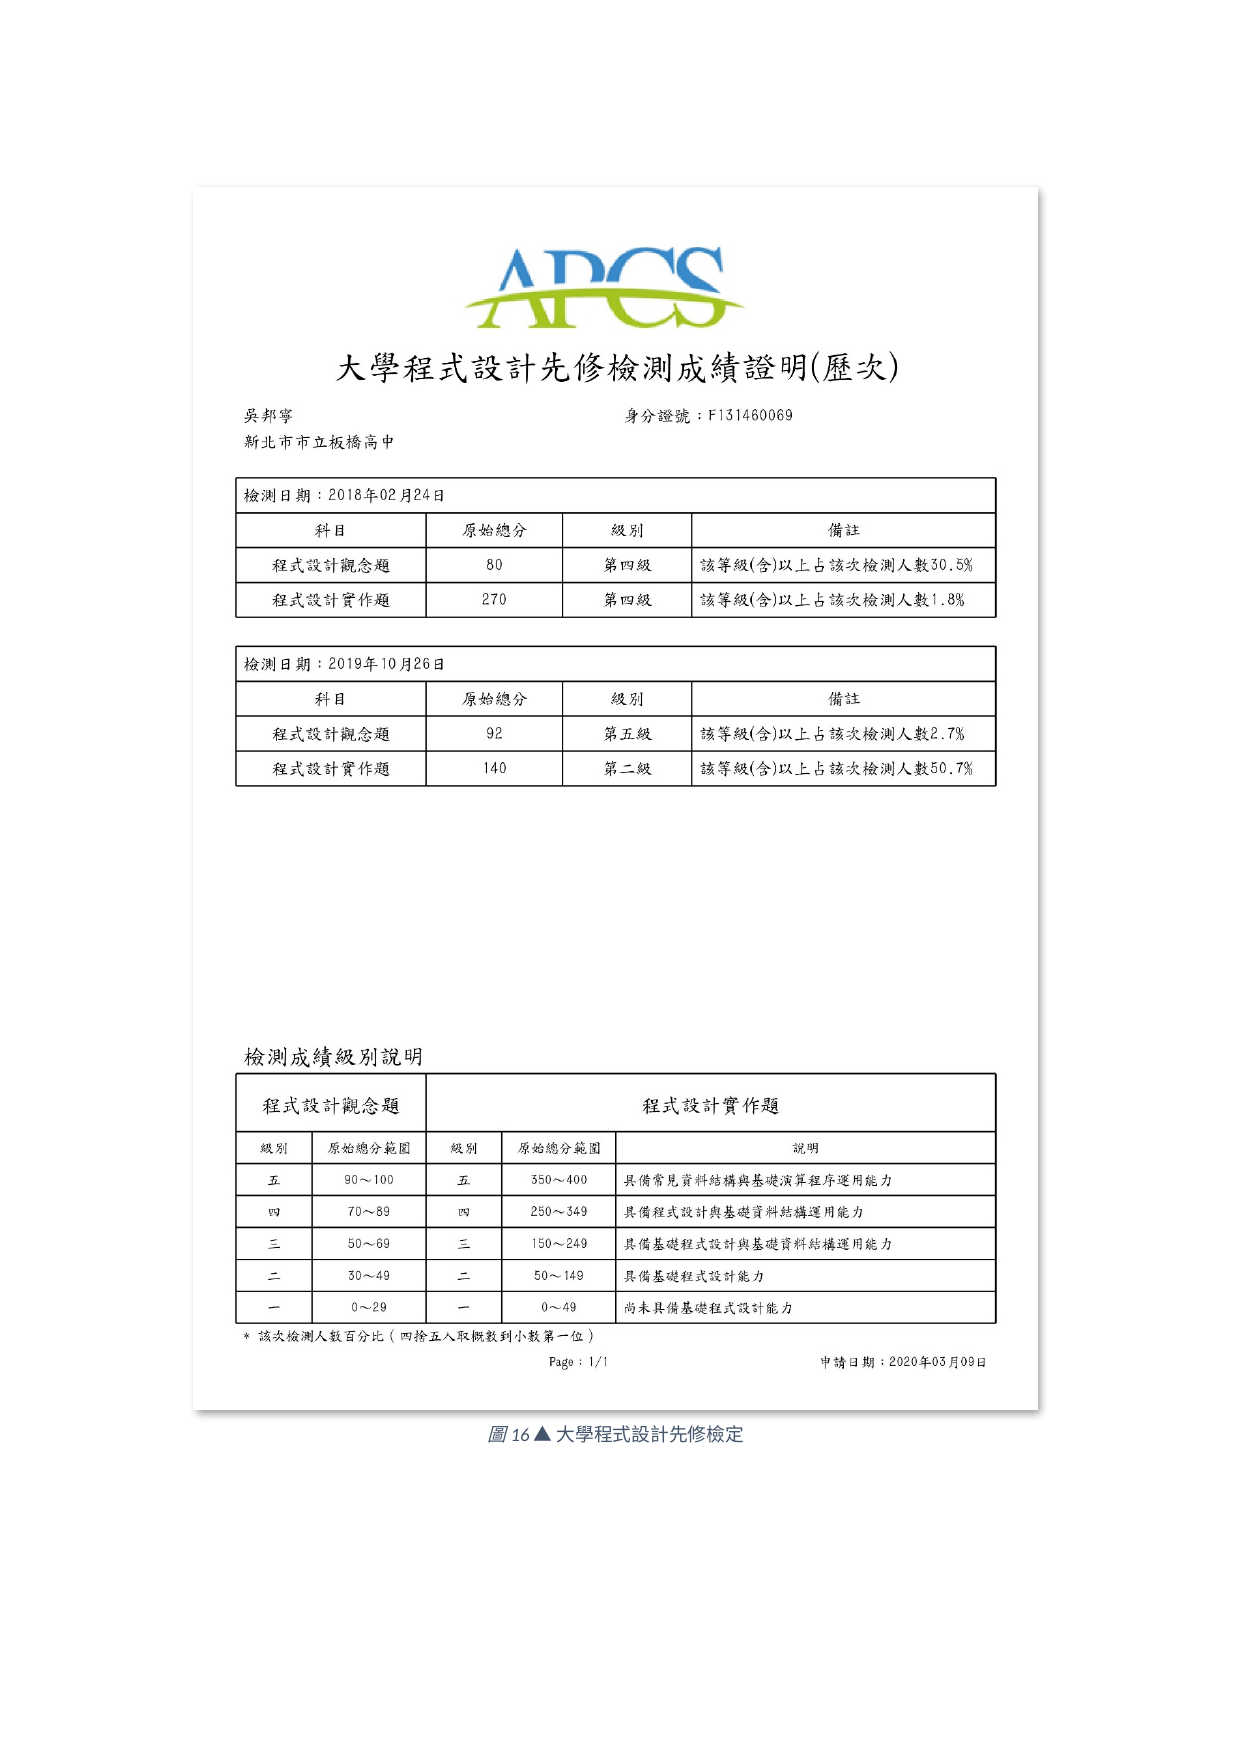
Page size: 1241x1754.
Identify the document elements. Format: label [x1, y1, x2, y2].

picture [193, 187, 1038, 1410]
